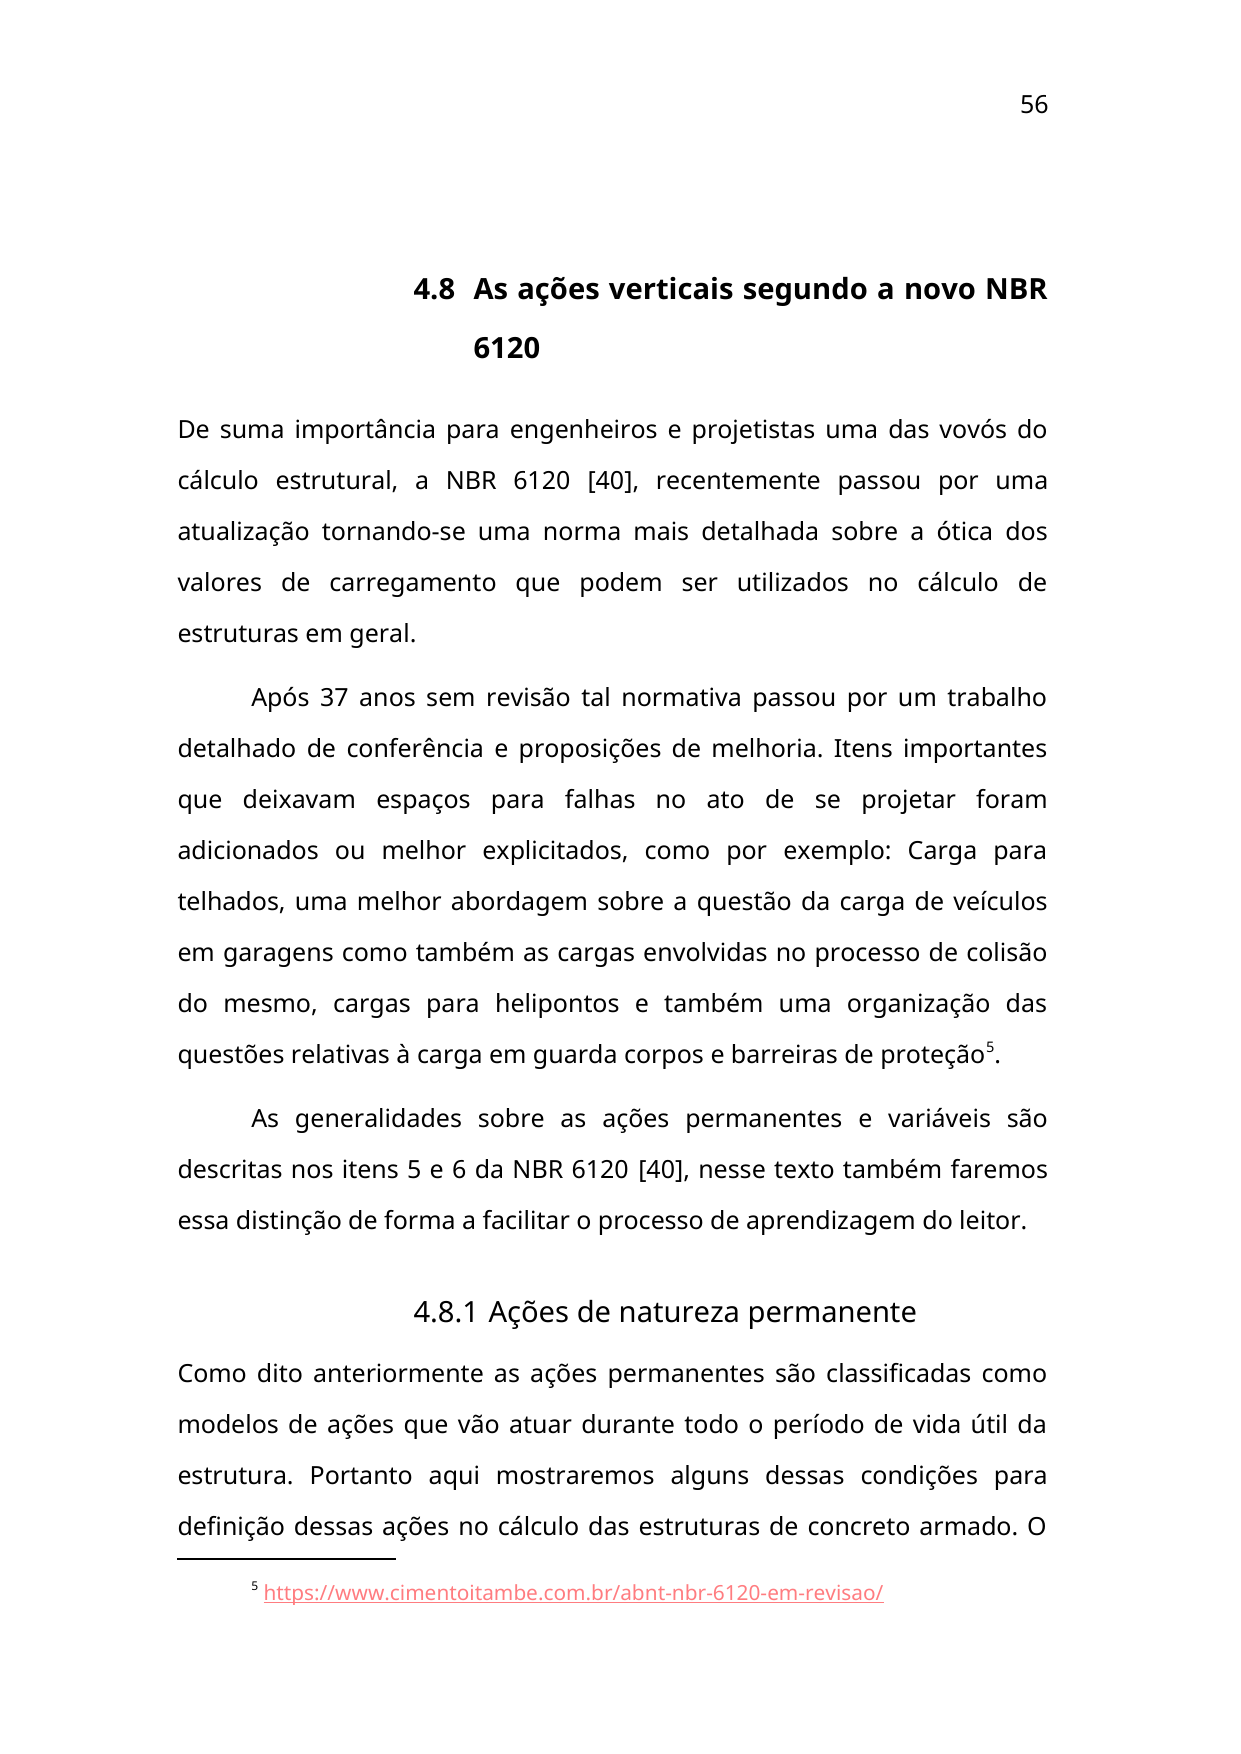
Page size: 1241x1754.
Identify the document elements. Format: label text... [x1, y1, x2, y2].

subtitle Ações de natureza permanente [413, 1291, 1048, 1331]
text Após 37 anos sem revisão tal normativa passou por um trabalho detalhado de conferência e proposições de melhoria. Itens importantes que deixavam espaços para falhas no ato de se projetar foram adicionados ou melhor explicitados, como por exemplo: Carga para telhados, uma melhor abordagem sobre a questão da carga de veículos em garagens como também as cargas envolvidas no processo de colisão do mesmo, cargas para helipontos e também uma organização das questões relativas à carga em guarda corpos e barreiras de proteção. [177, 679, 1048, 1071]
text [177, 1356, 1048, 1543]
text As generalidades sobre as ações permanentes e variáveis são descritas nos itens 5 e 6 da NBR 6120 [40], nesse texto também faremos essa distinção de forma a facilitar o processo de aprendizagem do leitor. [177, 1100, 1048, 1237]
text De suma importância para engenheiros e projetistas uma das vovós do cálculo estrutural, a NBR 6120 [40], recentemente passou por uma atualização tornando-se uma norma mais detalhada sobre a ótica dos valores de carregamento que podem ser utilizados no cálculo de estruturas em geral. [177, 412, 1048, 650]
subtitle As ações verticais segundo a novo NBR 6120 [413, 268, 1048, 367]
